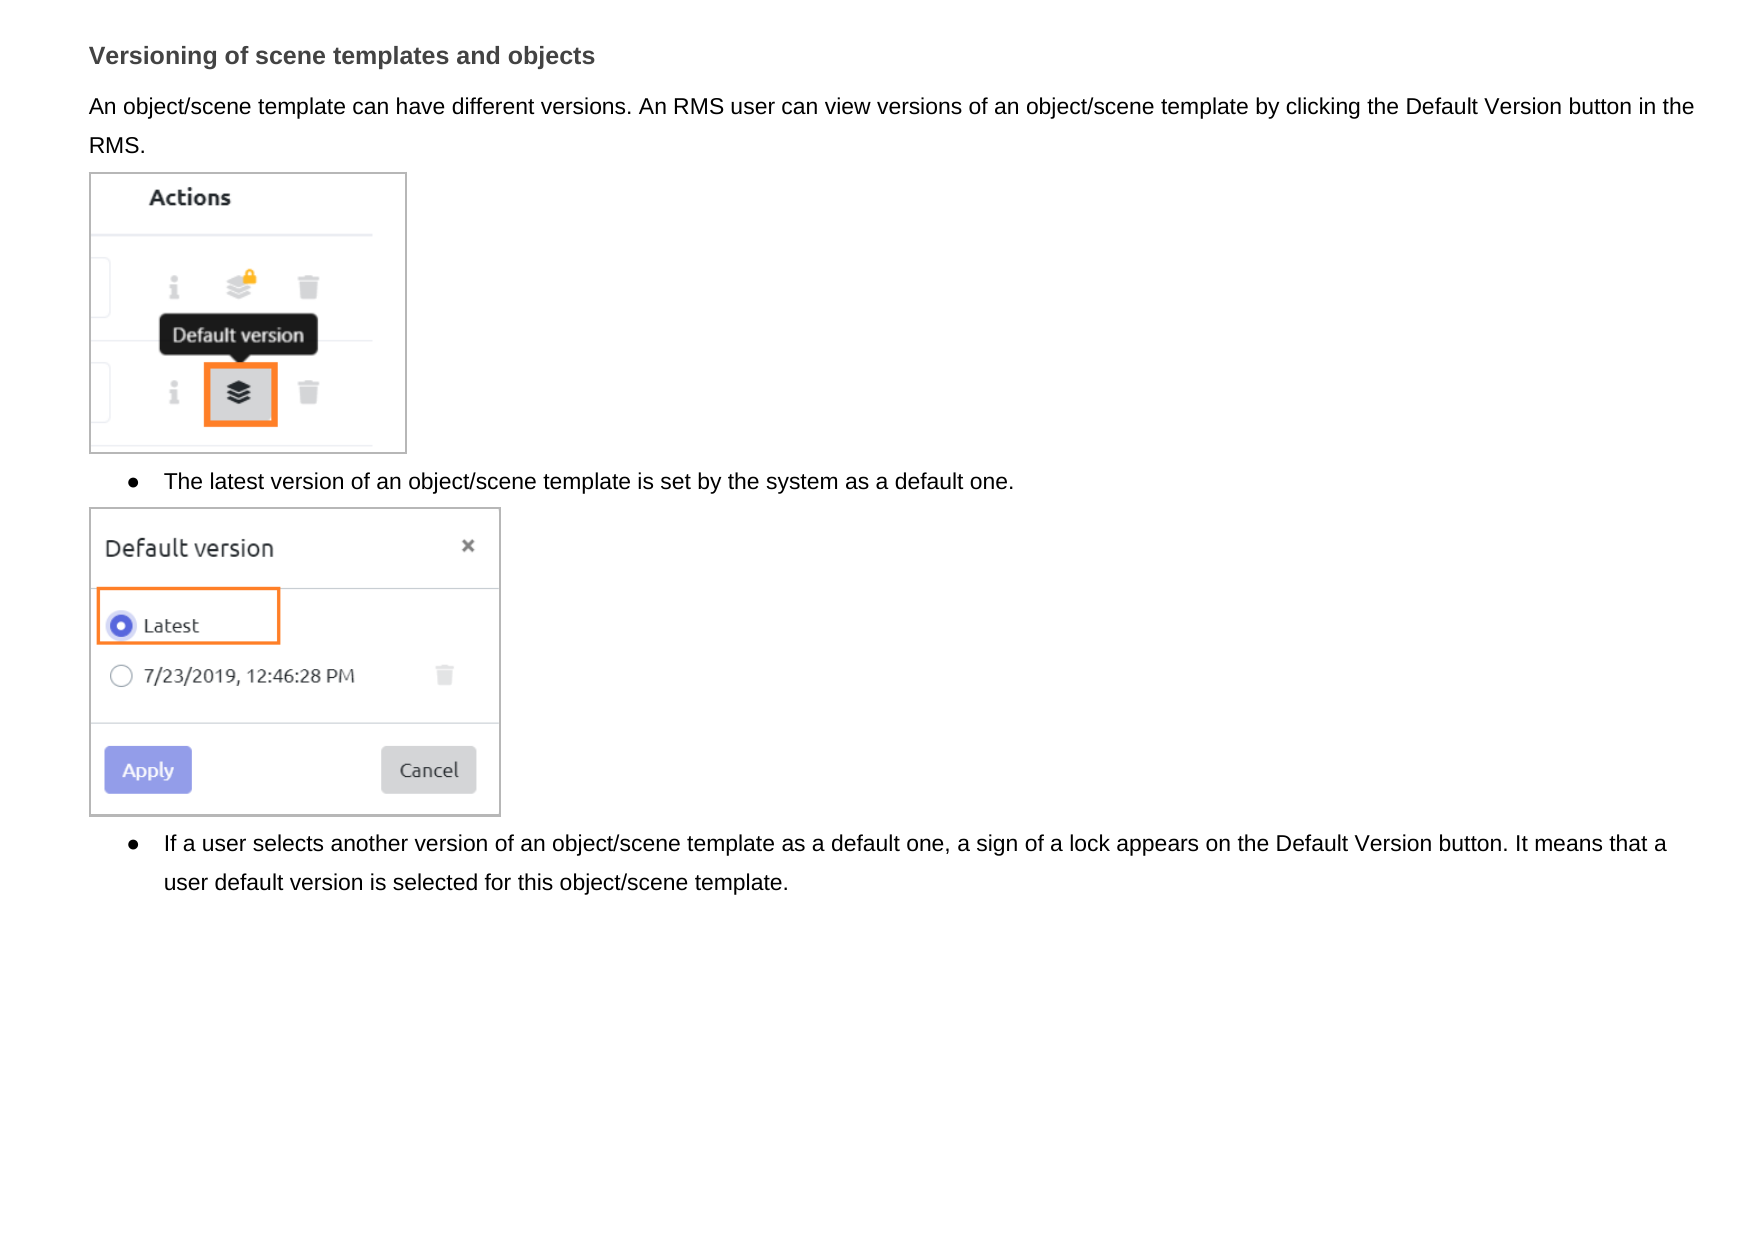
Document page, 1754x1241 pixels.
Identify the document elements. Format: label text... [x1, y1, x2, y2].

picture [91, 509, 499, 814]
text An object/scene template can have different versions. An RMS user can view versions of an object/scene template by clicking the Default Version button in the RMS. [88, 93, 1695, 158]
picture [91, 174, 405, 452]
subtitle Versioning of scene templates and objects [88, 41, 1695, 70]
list The latest version of an object/scene template is set by the system as a default one. [126, 468, 1695, 494]
list If a user selects another version of an object/scene template as a default one, a sign of a lock appears on the Default Version button. It means that a user default version is selected for this object/scene template. [126, 830, 1695, 896]
